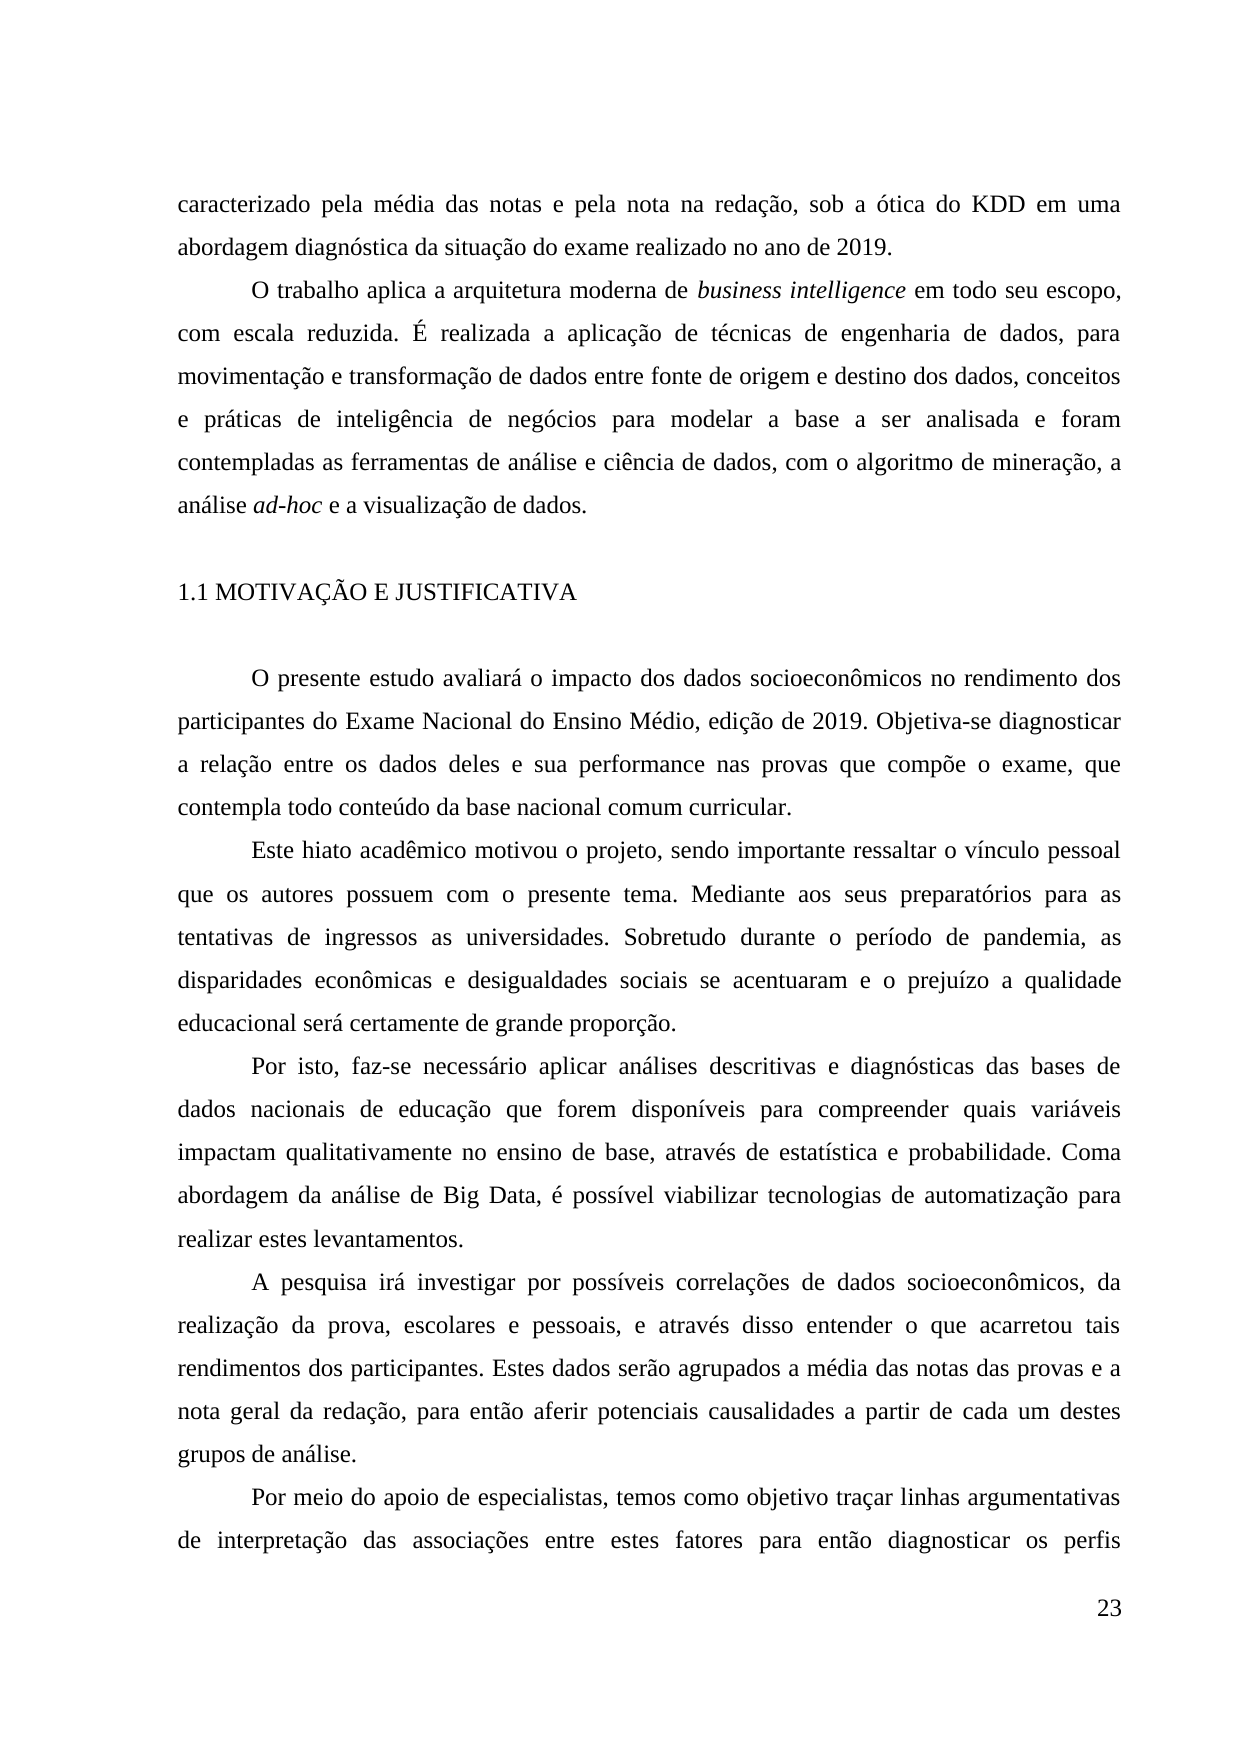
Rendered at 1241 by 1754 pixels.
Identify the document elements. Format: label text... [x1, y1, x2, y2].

text A pesquisa irá investigar por possíveis correlações de dados socioeconômicos, da realização da prova, escolares e pessoais, e através disso entender o que acarretou tais rendimentos dos participantes. Estes dados serão agrupados a média das notas das provas e a nota geral da redação, para então aferir potenciais causalidades a partir de cada um destes grupos de análise. [177, 1267, 1122, 1468]
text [177, 1482, 1122, 1554]
text O trabalho aplica a arquitetura moderna de business intelligence em todo seu escopo, com escala reduzida. É realizada a aplicação de técnicas de engenharia de dados, para movimentação e transformação de dados entre fonte de origem e destino dos dados, conceitos e práticas de inteligência de negócios para modelar a base a ser analisada e foram contempladas as ferramentas de análise e ciência de dados, com o algoritmo de mineração, a análise ad-hoc e a visualização de dados. [177, 275, 1122, 519]
text Este hiato acadêmico motivou o projeto, sendo importante ressaltar o vínculo pessoal que os autores possuem com o presente tema. Mediante aos seus preparatórios para as tentativas de ingressos as universidades. Sobretudo durante o período de pandemia, as disparidades econômicas e desigualdades sociais se acentuaram e o prejuízo a qualidade educacional será certamente de grande proporção. [177, 836, 1122, 1037]
text O presente estudo avaliará o impacto dos dados socioeconômicos no rendimento dos participantes do Exame Nacional do Ensino Médio, edição de 2019. Objetiva-se diagnosticar a relação entre os dados deles e sua performance nas provas que compõe o exame, que contempla todo conteúdo da base nacional comum curricular. [177, 663, 1122, 821]
subtitle 1.1 MOTIVAÇÃO E JUSTIFICATIVA [177, 577, 1122, 606]
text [177, 189, 1122, 261]
text Por isto, faz-se necessário aplicar análises descritivas e diagnósticas das bases de dados nacionais de educação que forem disponíveis para compreender quais variáveis impactam qualitativamente no ensino de base, através de estatística e probabilidade. Coma abordagem da análise de Big Data, é possível viabilizar tecnologias de automatização para realizar estes levantamentos. [177, 1051, 1122, 1252]
